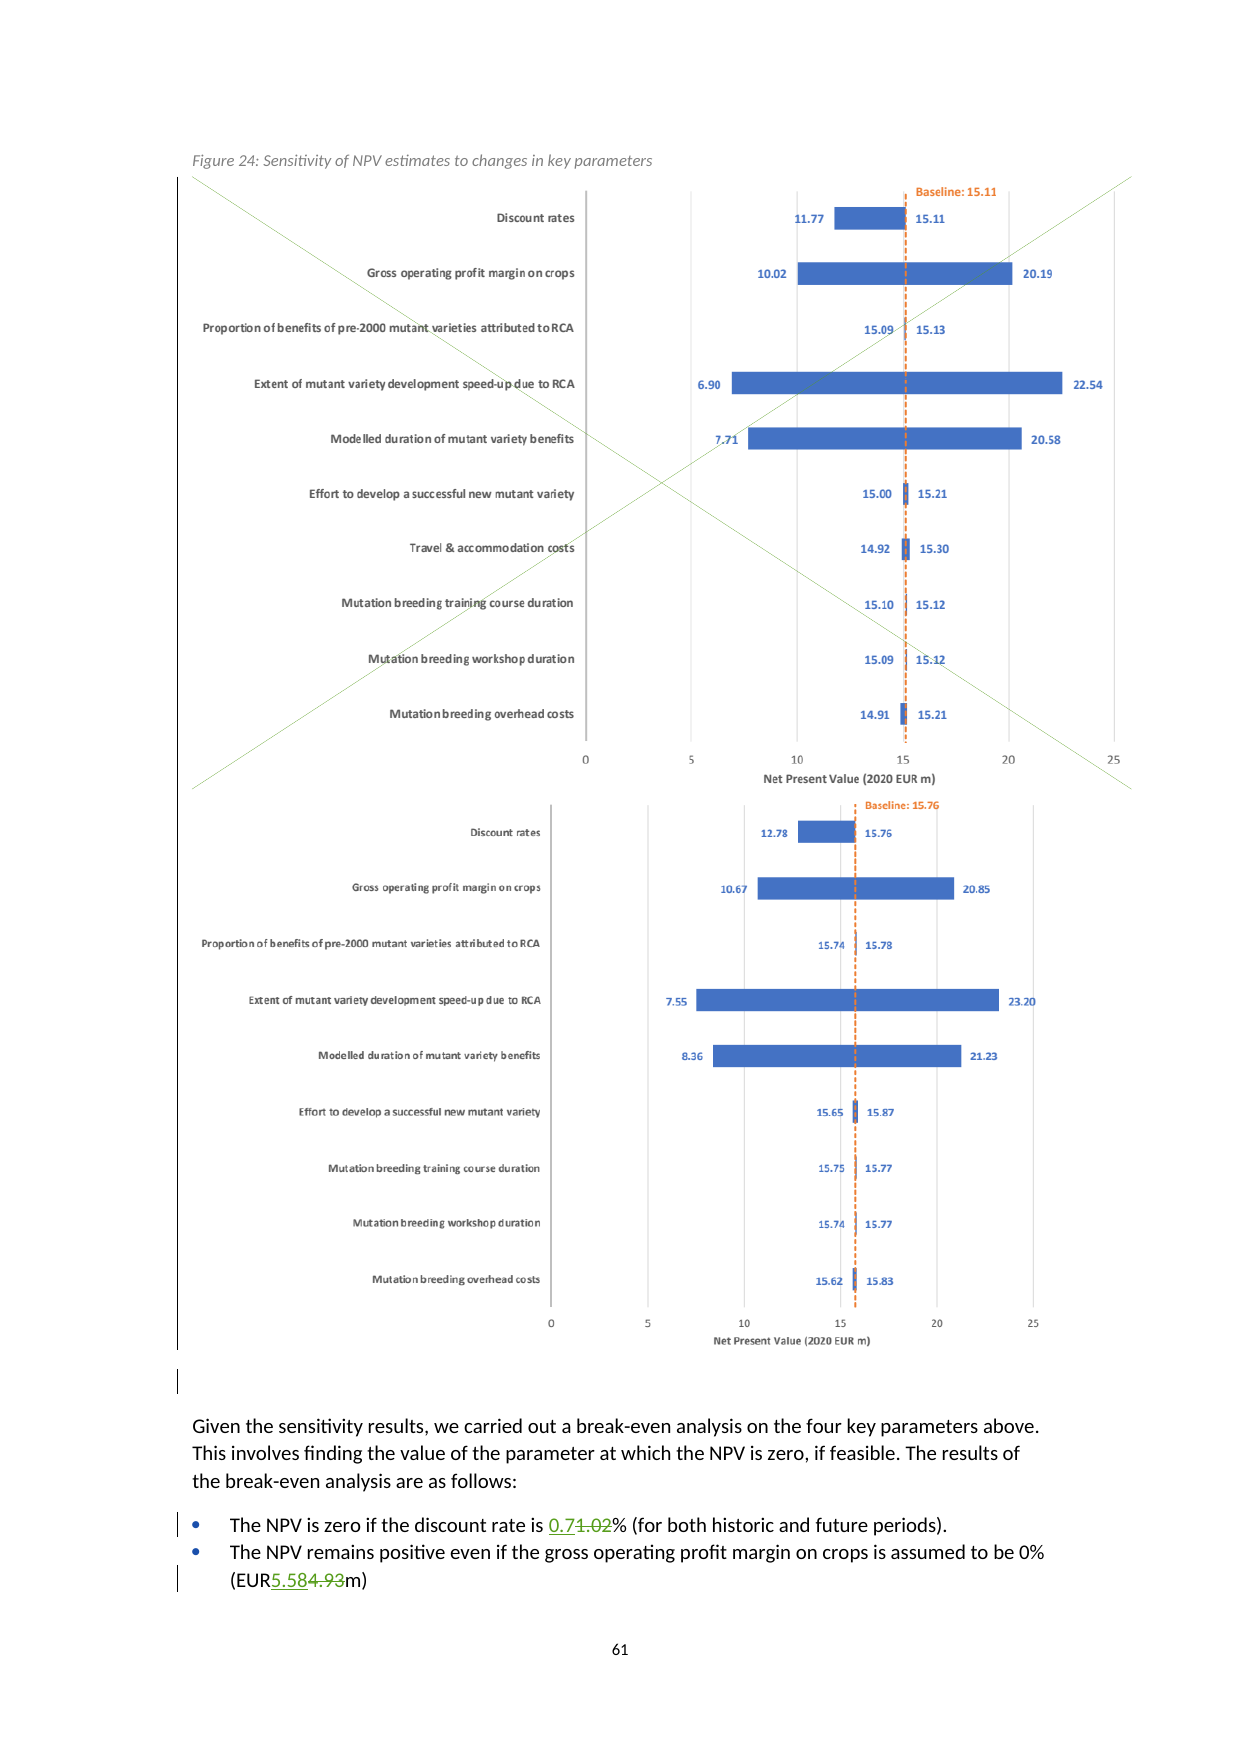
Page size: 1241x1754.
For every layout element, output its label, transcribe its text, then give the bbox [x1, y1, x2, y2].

text The NPV remains positive even if the gross operating profit margin on crops is assumed to be 0% (EURm) [192, 1539, 1048, 1592]
text Figure 24: Sensitivity of NPV estimates to changes in key parameters [192, 150, 1048, 170]
text Given the sensitivity results, we carried out a break-even analysis on the four key parameters above. This involves finding the value of the parameter at which the NPV is zero, if feasible. The results of the break-even analysis are as follows: [192, 1413, 1048, 1493]
text The NPV is zero if the discount rate is % (for both historic and future periods). [192, 1512, 1048, 1537]
